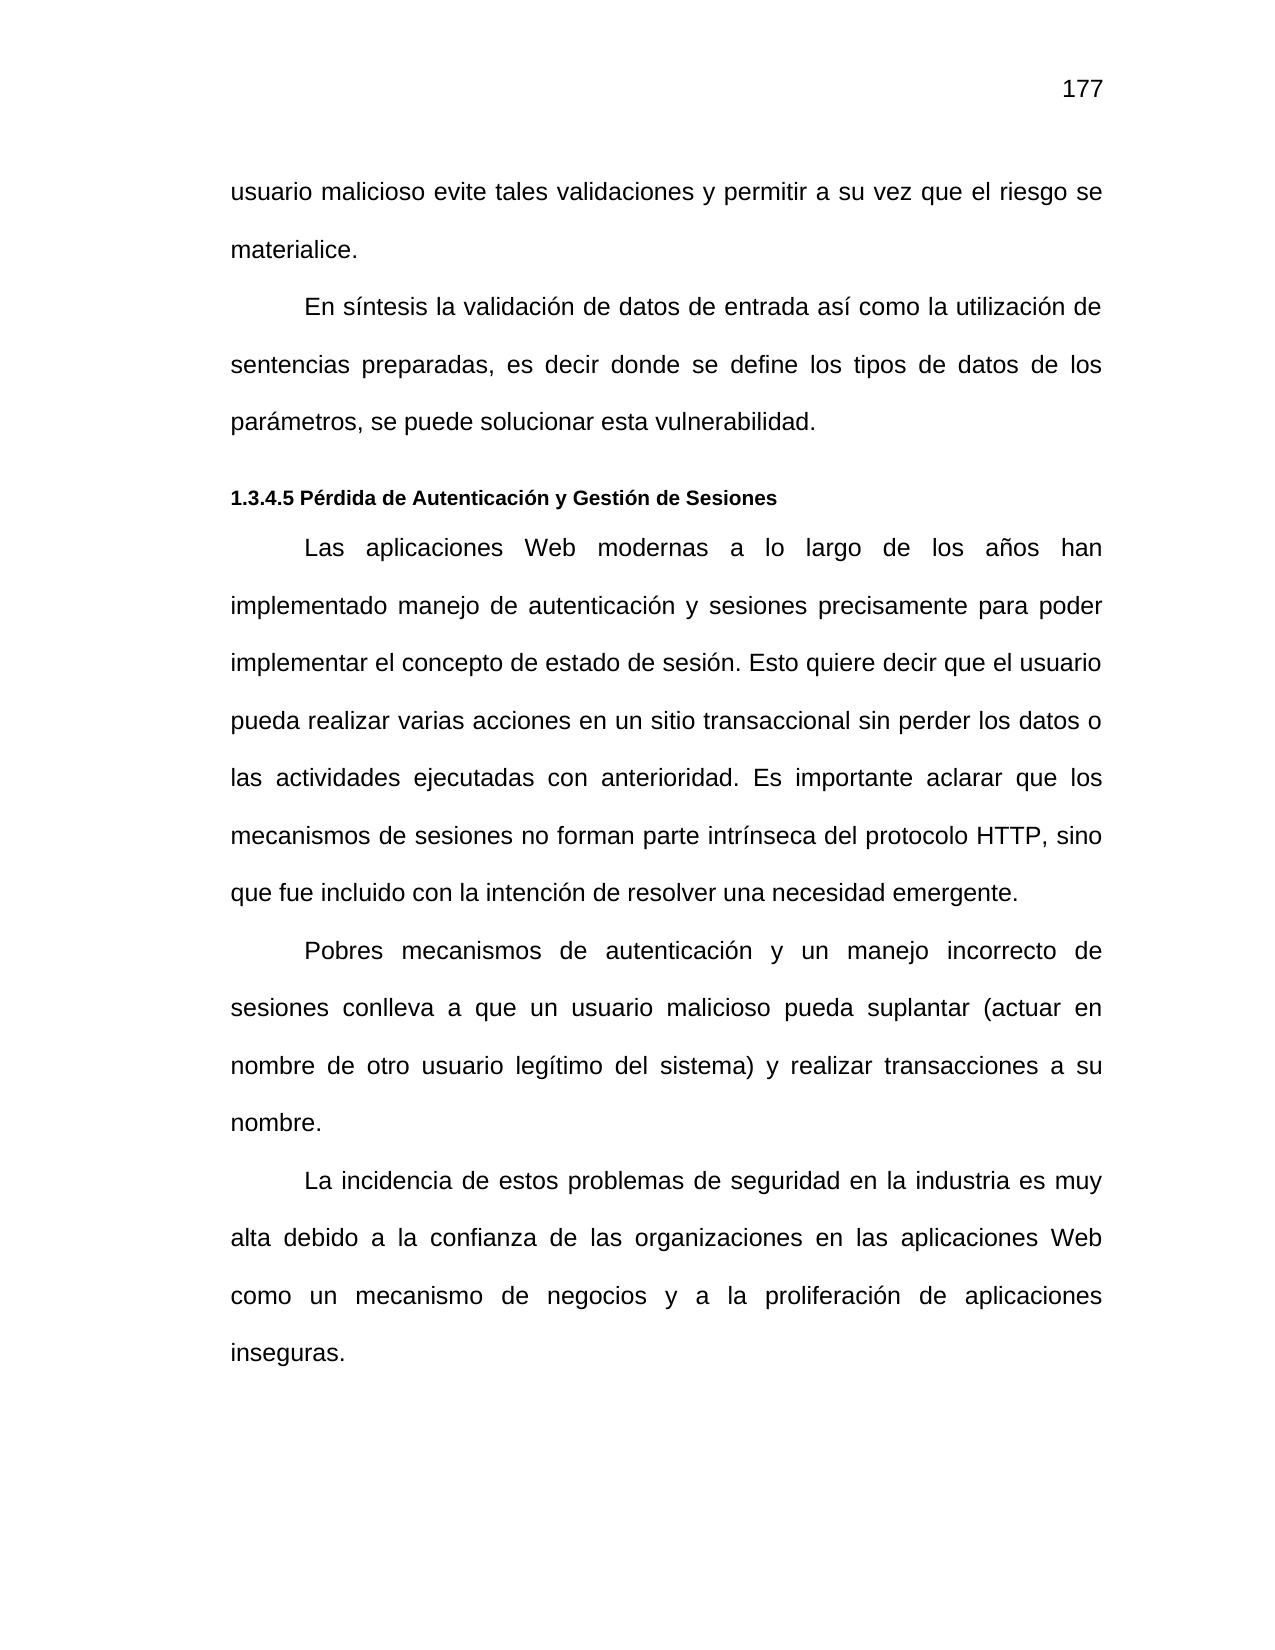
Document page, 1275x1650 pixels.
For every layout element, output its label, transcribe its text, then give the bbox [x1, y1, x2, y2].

text En síntesis la validación de datos de entrada así como la utilización de sentencias preparadas, es decir donde se define los tipos de datos de los parámetros, se puede solucionar esta vulnerabilidad. [230, 292, 1104, 436]
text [230, 177, 1104, 263]
text La incidencia de estos problemas de seguridad en la industria es muy alta debido a la confianza de las organizaciones en las aplicaciones Web como un mecanismo de negocios y a la proliferación de aplicaciones inseguras. [230, 1166, 1104, 1367]
text Las aplicaciones Web modernas a lo largo de los años han implementado manejo de autenticación y sesiones precisamente para poder implementar el concepto de estado de sesión. Esto quiere decir que el usuario pueda realizar varias acciones en un sitio transaccional sin perder los datos o las actividades ejecutadas con anterioridad. Es importante aclarar que los mecanismos de sesiones no forman parte intrínseca del protocolo HTTP, sino que fue incluido con la intención de resolver una necesidad emergente. [230, 533, 1104, 907]
text Pobres mecanismos de autenticación y un manejo incorrecto de sesiones conlleva a que un usuario malicioso pueda suplantar (actuar en nombre de otro usuario legítimo del sistema) y realizar transacciones a su nombre. [230, 936, 1104, 1137]
subtitle 1.3.4.5 Pérdida de Autenticación y Gestión de Sesiones [230, 486, 1104, 509]
